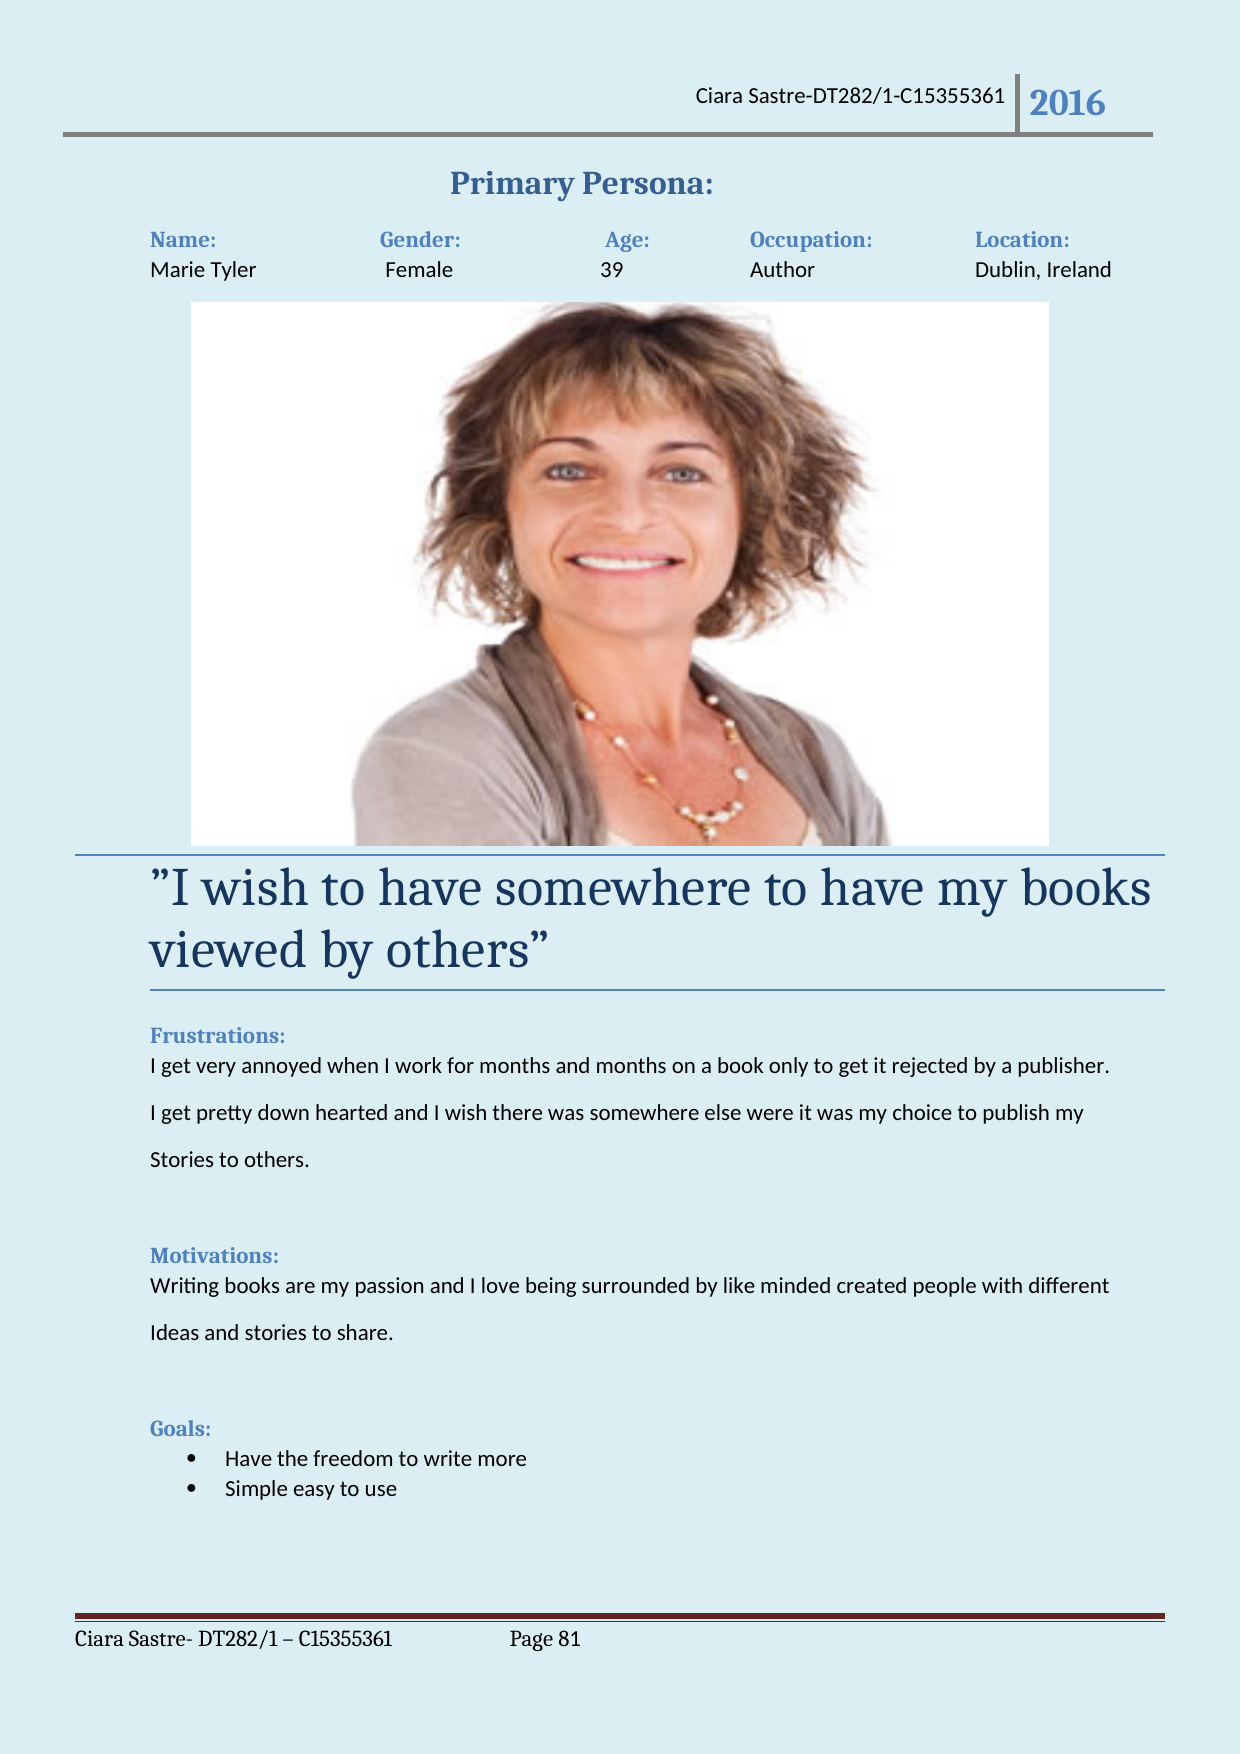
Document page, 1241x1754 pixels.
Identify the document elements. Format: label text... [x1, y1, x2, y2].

subtitle Name: Gender: Age: Occupation: Location: [75, 227, 1165, 253]
subtitle Goals: [75, 1416, 1165, 1442]
subtitle Frustrations: [75, 1022, 1165, 1049]
text I get pretty down hearted and I wish there was somewhere else were it was my choice to publish my [75, 1098, 1165, 1126]
subtitle Motivations: [75, 1243, 1165, 1269]
text I get very annoyed when I work for months and months on a book only to get it rejected by a publisher. [75, 1051, 1165, 1079]
text Stories to others. [75, 1145, 1165, 1173]
text Ideas and stories to share. [75, 1318, 1165, 1346]
list Have the freedom to write more [187, 1444, 1165, 1472]
list Simple easy to use [187, 1474, 1165, 1502]
text Marie Tyler Female 39 Author Dublin, Ireland [75, 255, 1165, 283]
subtitle Primary Persona: [375, 164, 1165, 203]
picture [191, 302, 1049, 846]
title ”I wish to have somewhere to have my books viewed by others” [150, 856, 1165, 989]
text Writing books are my passion and I love being surrounded by like minded created people with different [75, 1271, 1165, 1299]
